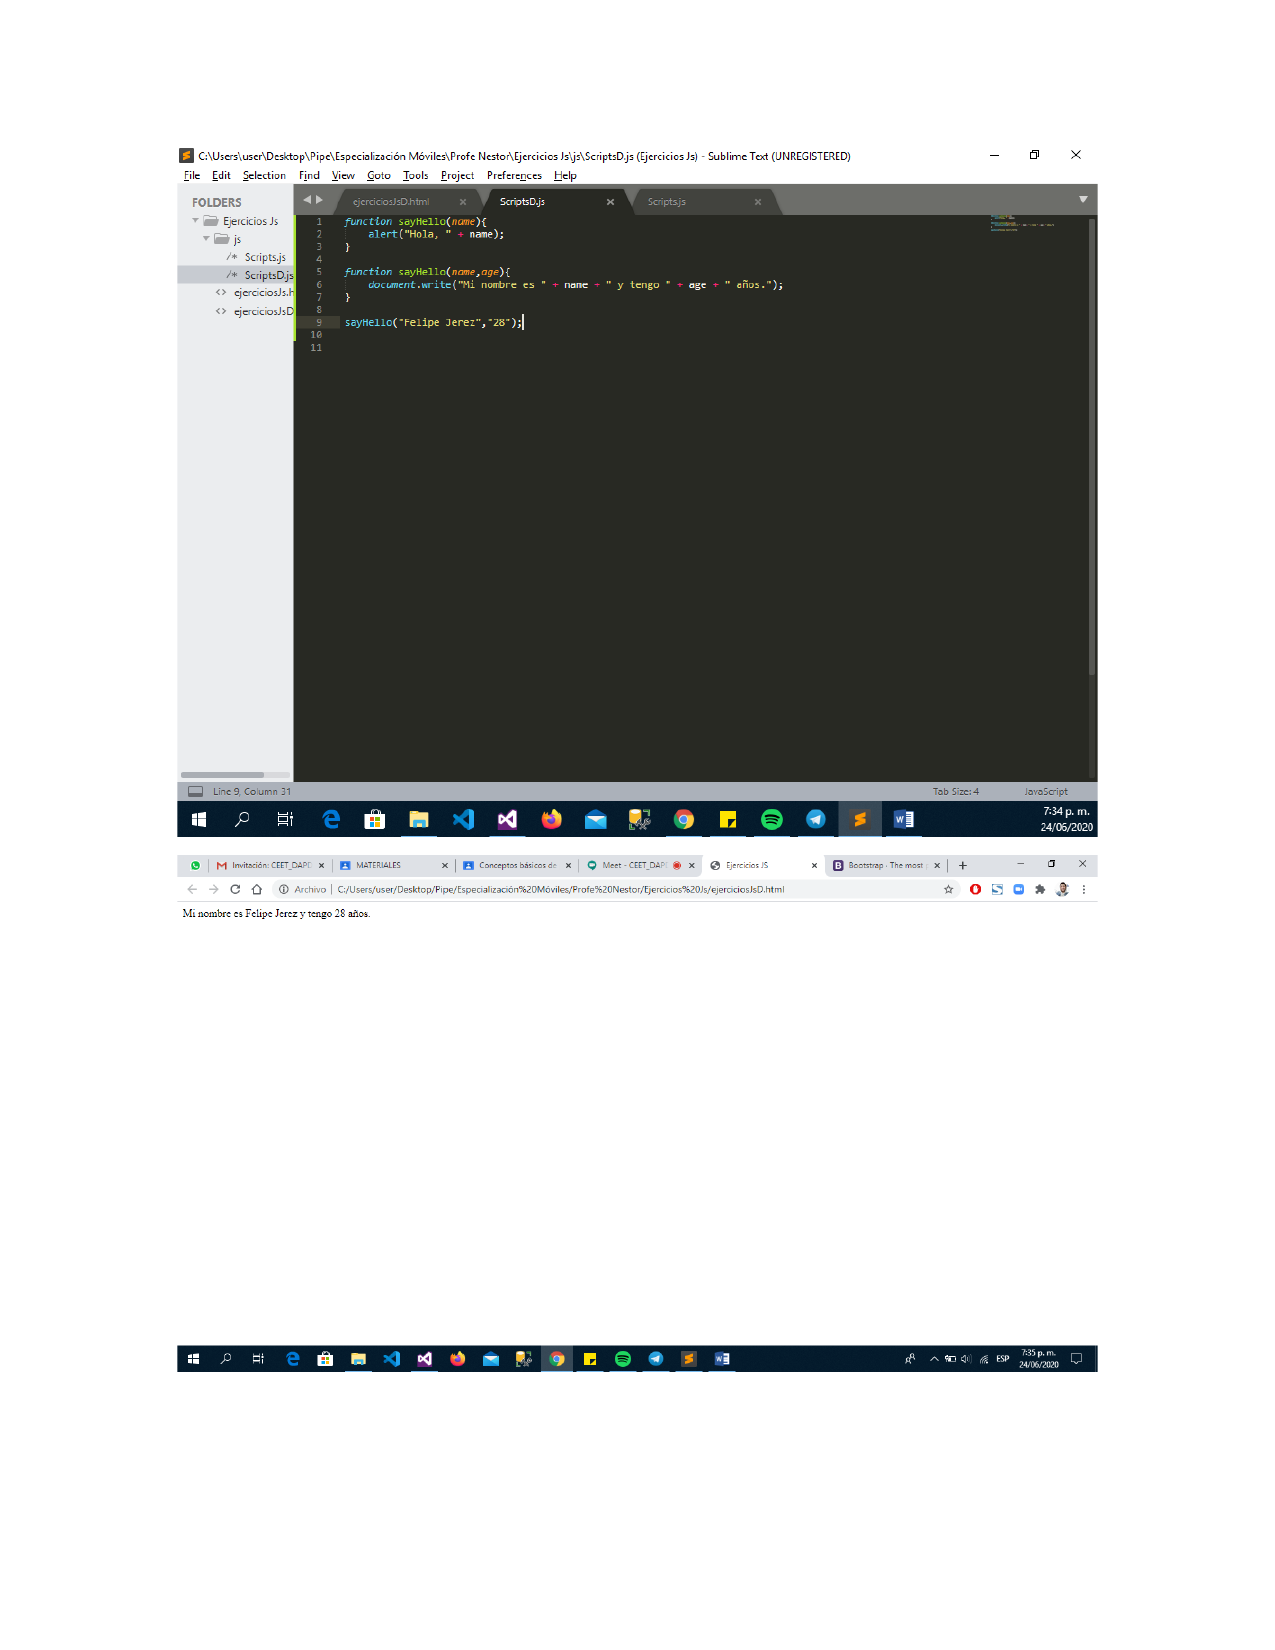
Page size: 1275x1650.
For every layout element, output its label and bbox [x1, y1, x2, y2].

picture [177, 855, 1098, 1372]
picture [177, 147, 1098, 837]
